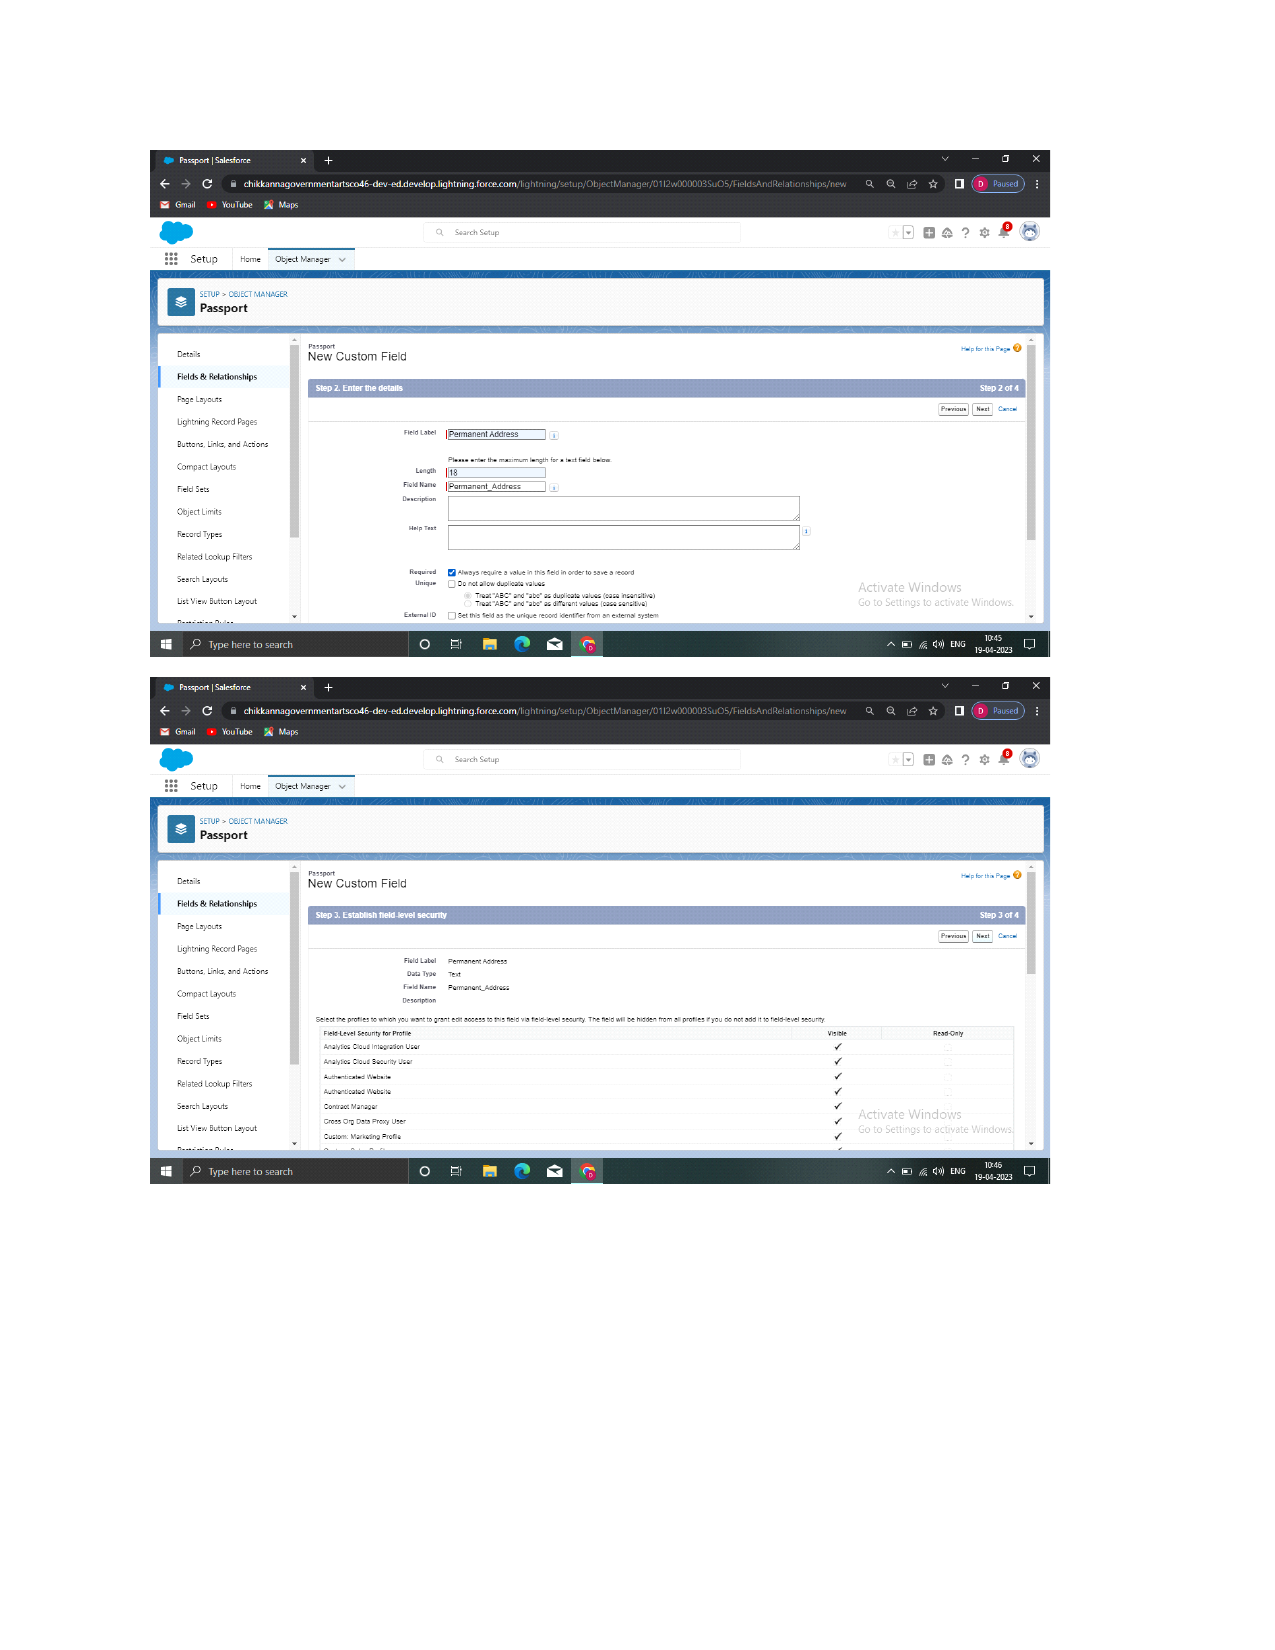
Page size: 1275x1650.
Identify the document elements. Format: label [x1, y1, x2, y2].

picture [150, 150, 1050, 657]
picture [150, 677, 1050, 1184]
